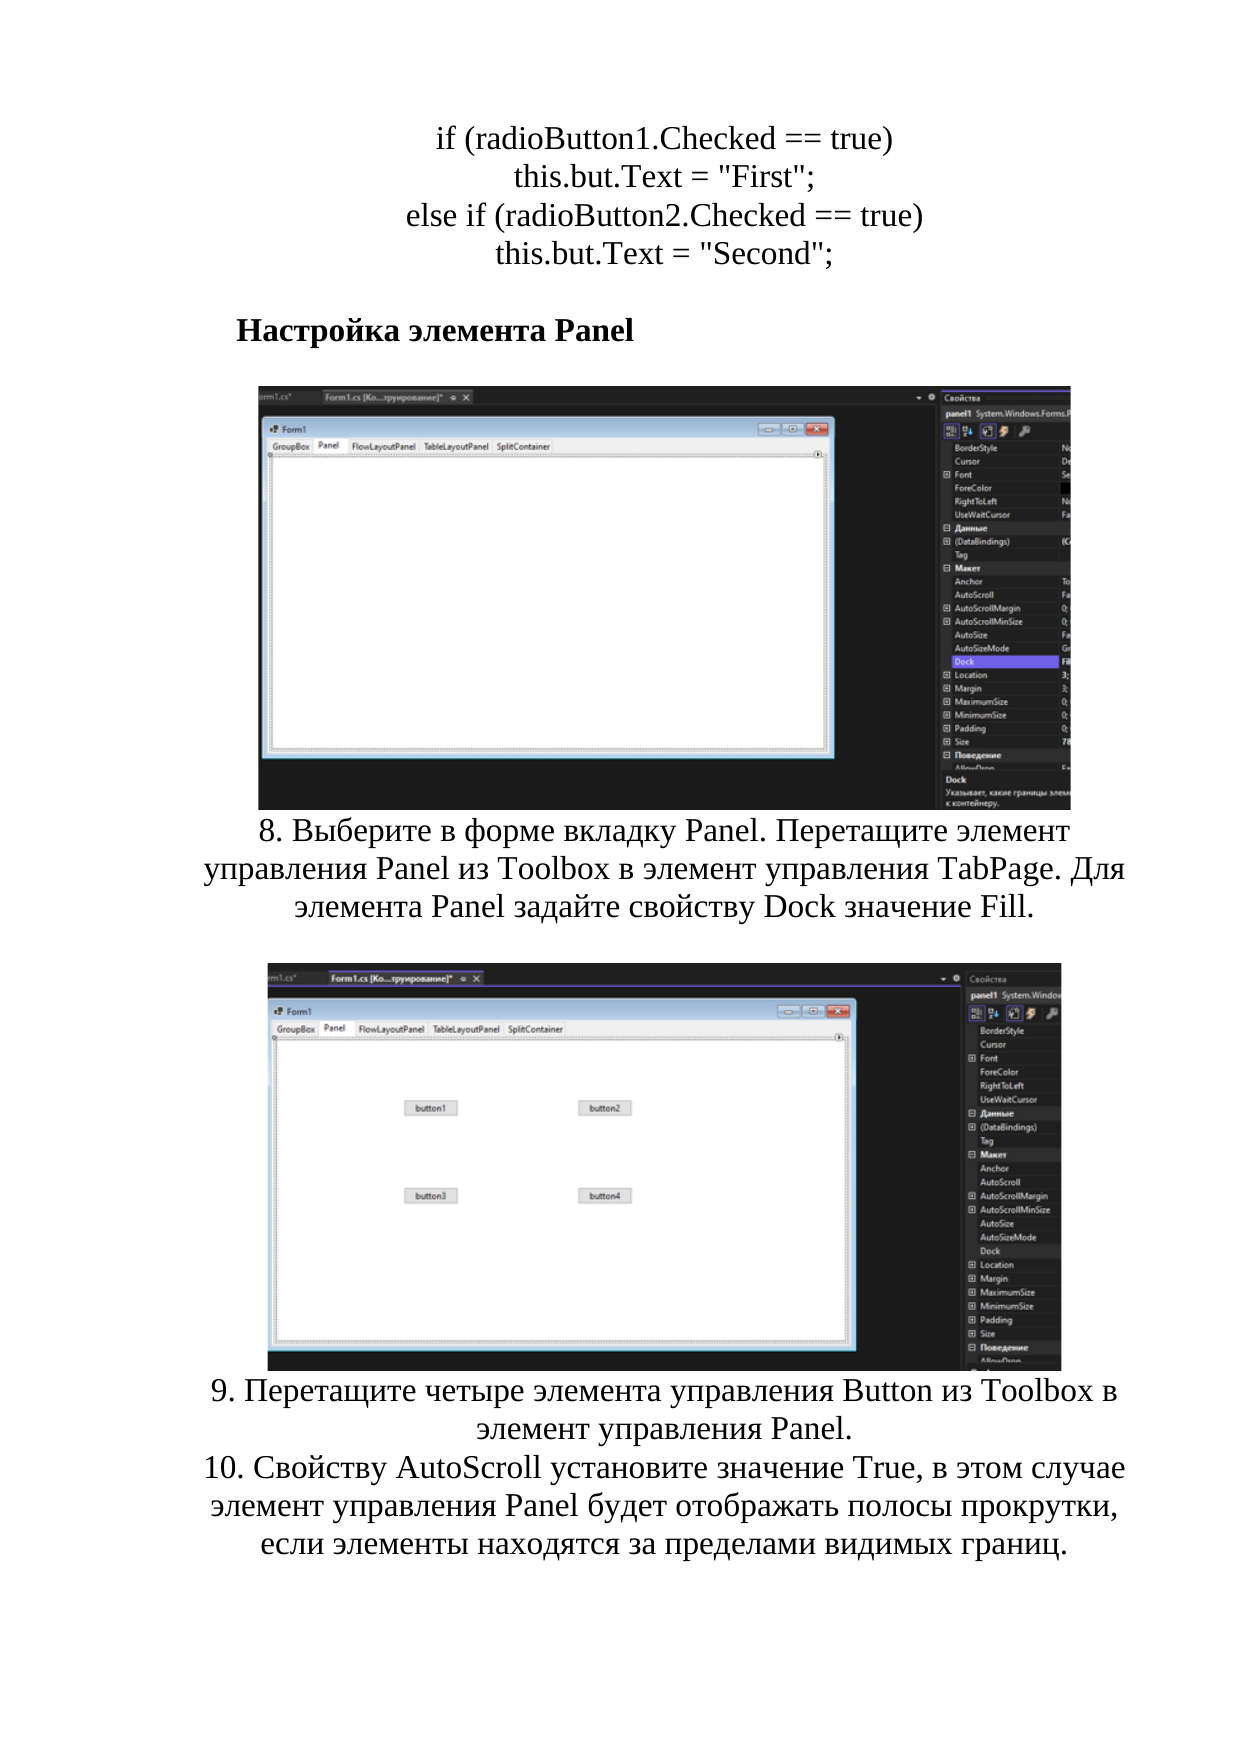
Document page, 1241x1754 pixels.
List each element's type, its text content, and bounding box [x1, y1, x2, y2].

text элемент управления Panel будет отображать полосы прокрутки, если элементы находятся за пределами видимых границ. [177, 1485, 1152, 1562]
text this.but.Text = "First"; [177, 156, 1152, 195]
picture [267, 963, 1062, 1371]
text 9. Перетащите четыре элемента управления Button из Toolbox в элемент управления Panel. [177, 1370, 1152, 1447]
text if (radioButton1.Checked == true) [177, 118, 1152, 156]
text 8. Выберите в форме вкладку Panel. Перетащите элемент управления Panel из Toolbox в элемент управления TabPage. Для элемента Panel задайте свойству Dock значение Fill. [177, 810, 1152, 925]
text 10. Свойству AutoScroll установите значение True, в этом случае [177, 1447, 1152, 1485]
picture [258, 386, 1071, 810]
text Настройка элемента Panel [177, 310, 1152, 348]
text this.but.Text = "Second"; [177, 233, 1152, 271]
text else if (radioButton2.Checked == true) [177, 195, 1152, 233]
